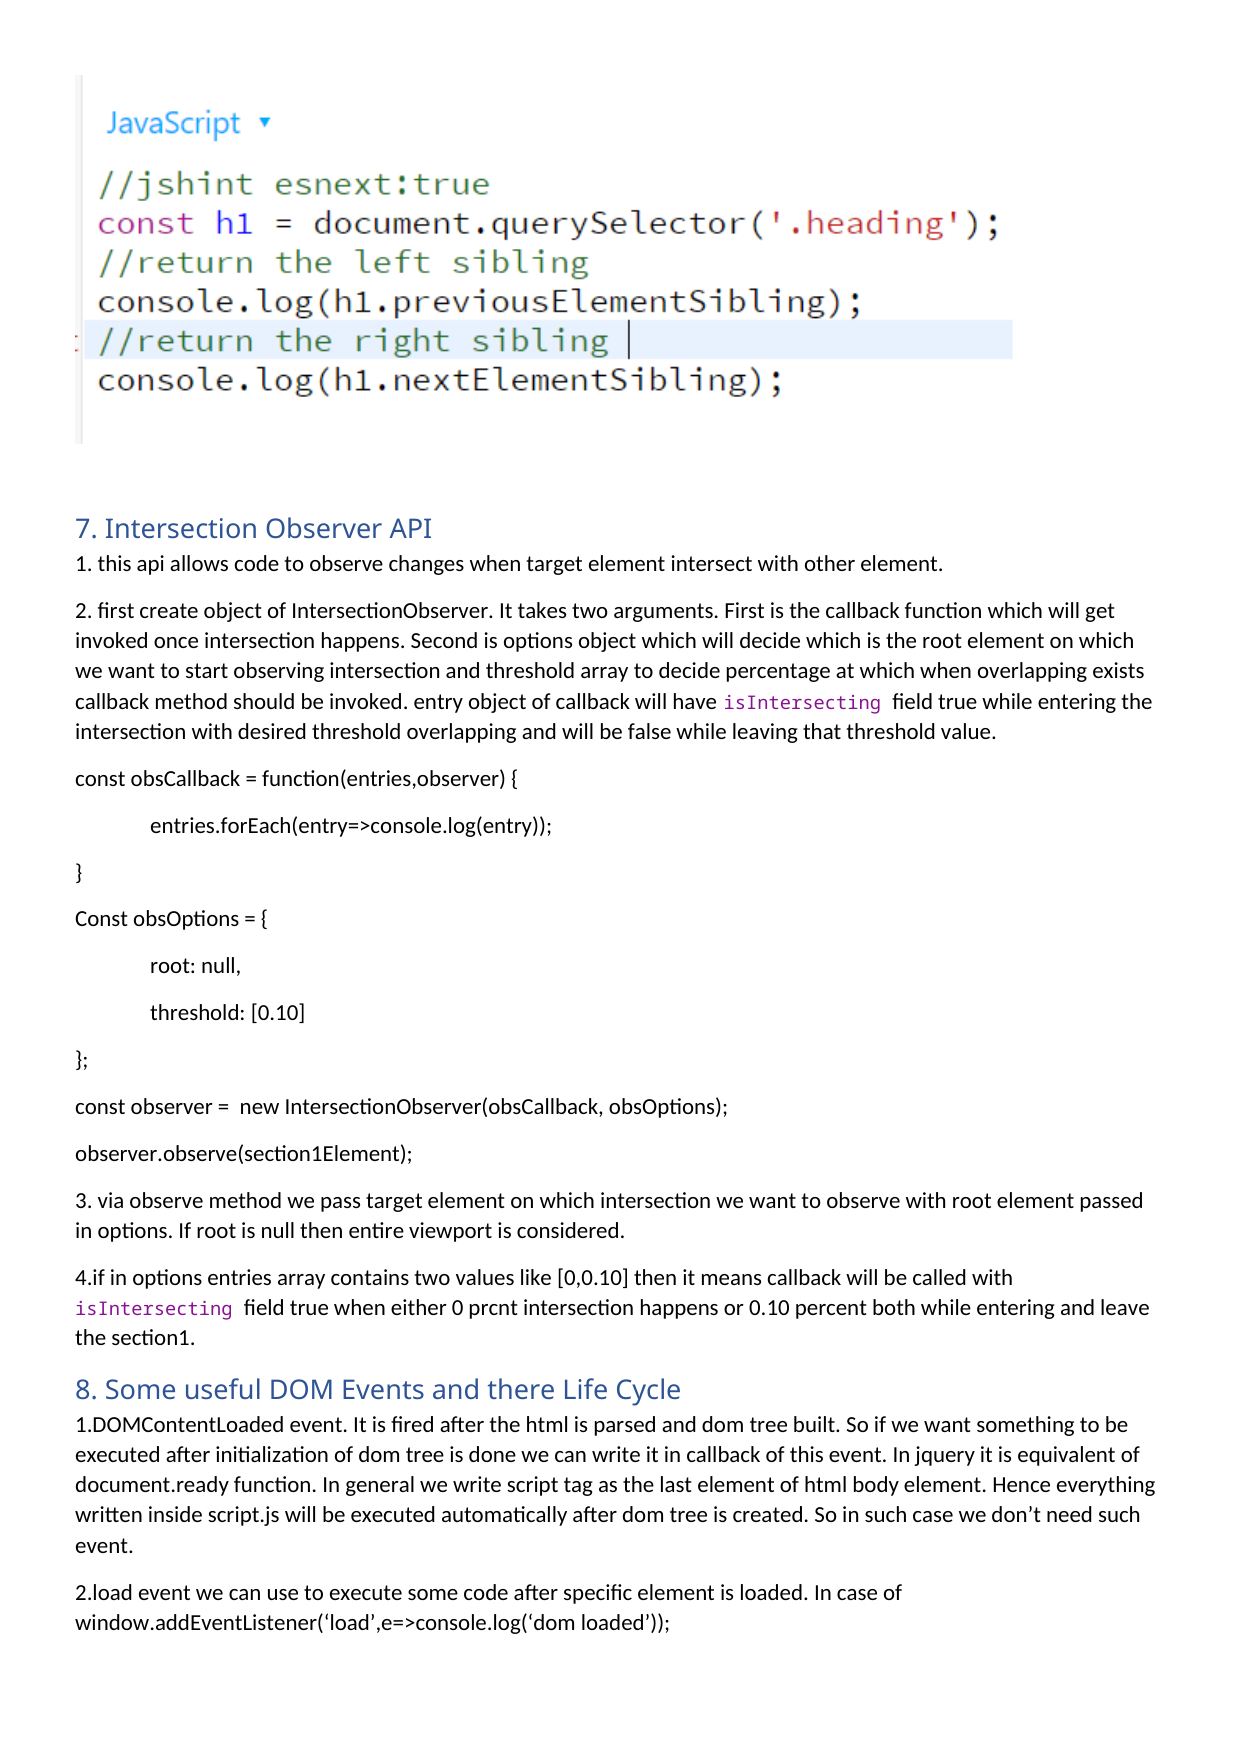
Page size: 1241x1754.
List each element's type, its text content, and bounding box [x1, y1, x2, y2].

text 4.if in options entries array contains two values like [0,0.10] then it means callback will be called with isIntersecting field true when either 0 prcnt intersection happens or 0.10 percent both while entering and leave the section1. [75, 1263, 1165, 1351]
subtitle 7. Intersection Observer API [75, 509, 1165, 546]
text }; [75, 1045, 1165, 1073]
text root: null, [75, 951, 1165, 979]
text Const obsOptions = { [75, 904, 1165, 932]
text 3. via observe method we pass target element on which intersection we want to observe with root element passed in options. If root is null then entire viewport is considered. [75, 1186, 1165, 1244]
text entries.forEach(entry=>console.log(entry)); [75, 811, 1165, 839]
text const obsCallback = function(entries,observer) { [75, 764, 1165, 792]
subtitle 8. Some useful DOM Events and there Life Cycle [75, 1370, 1165, 1407]
text 1.DOMContentLoaded event. It is fired after the html is parsed and dom tree built. So if we want something to be executed after initialization of dom tree is done we can write it in callback of this event. In jquery it is equivalent of document.ready function. In general we write script tag as the last element of html body element. Hence everything written inside script.js will be executed automatically after dom tree is created. So in such case we don’t need such event. [75, 1410, 1165, 1559]
text 2. first create object of IntersectionObserver. It takes two arguments. First is the callback function which will get invoked once intersection happens. Second is options object which will decide which is the root element on which we want to start observing intersection and threshold array to decide percentage at which when overlapping exists callback method should be invoked. entry object of callback will have isIntersecting field true while entering the intersection with desired threshold overlapping and will be false while leaving that threshold value. [75, 596, 1165, 745]
text const observer = new IntersectionObserver(obsCallback, obsOptions); [75, 1092, 1165, 1120]
text observer.observe(section1Element); [75, 1139, 1165, 1167]
text 2.load event we can use to execute some code after specific element is loaded. In case of window.addEventListener(‘load’,e=>console.log(‘dom loaded’)); [75, 1578, 1165, 1636]
text 1. this api allows code to observe changes when target element intersect with other element. [75, 549, 1165, 577]
text } [75, 858, 1165, 886]
text threshold: [0.10] [75, 998, 1165, 1026]
picture [75, 75, 1013, 444]
